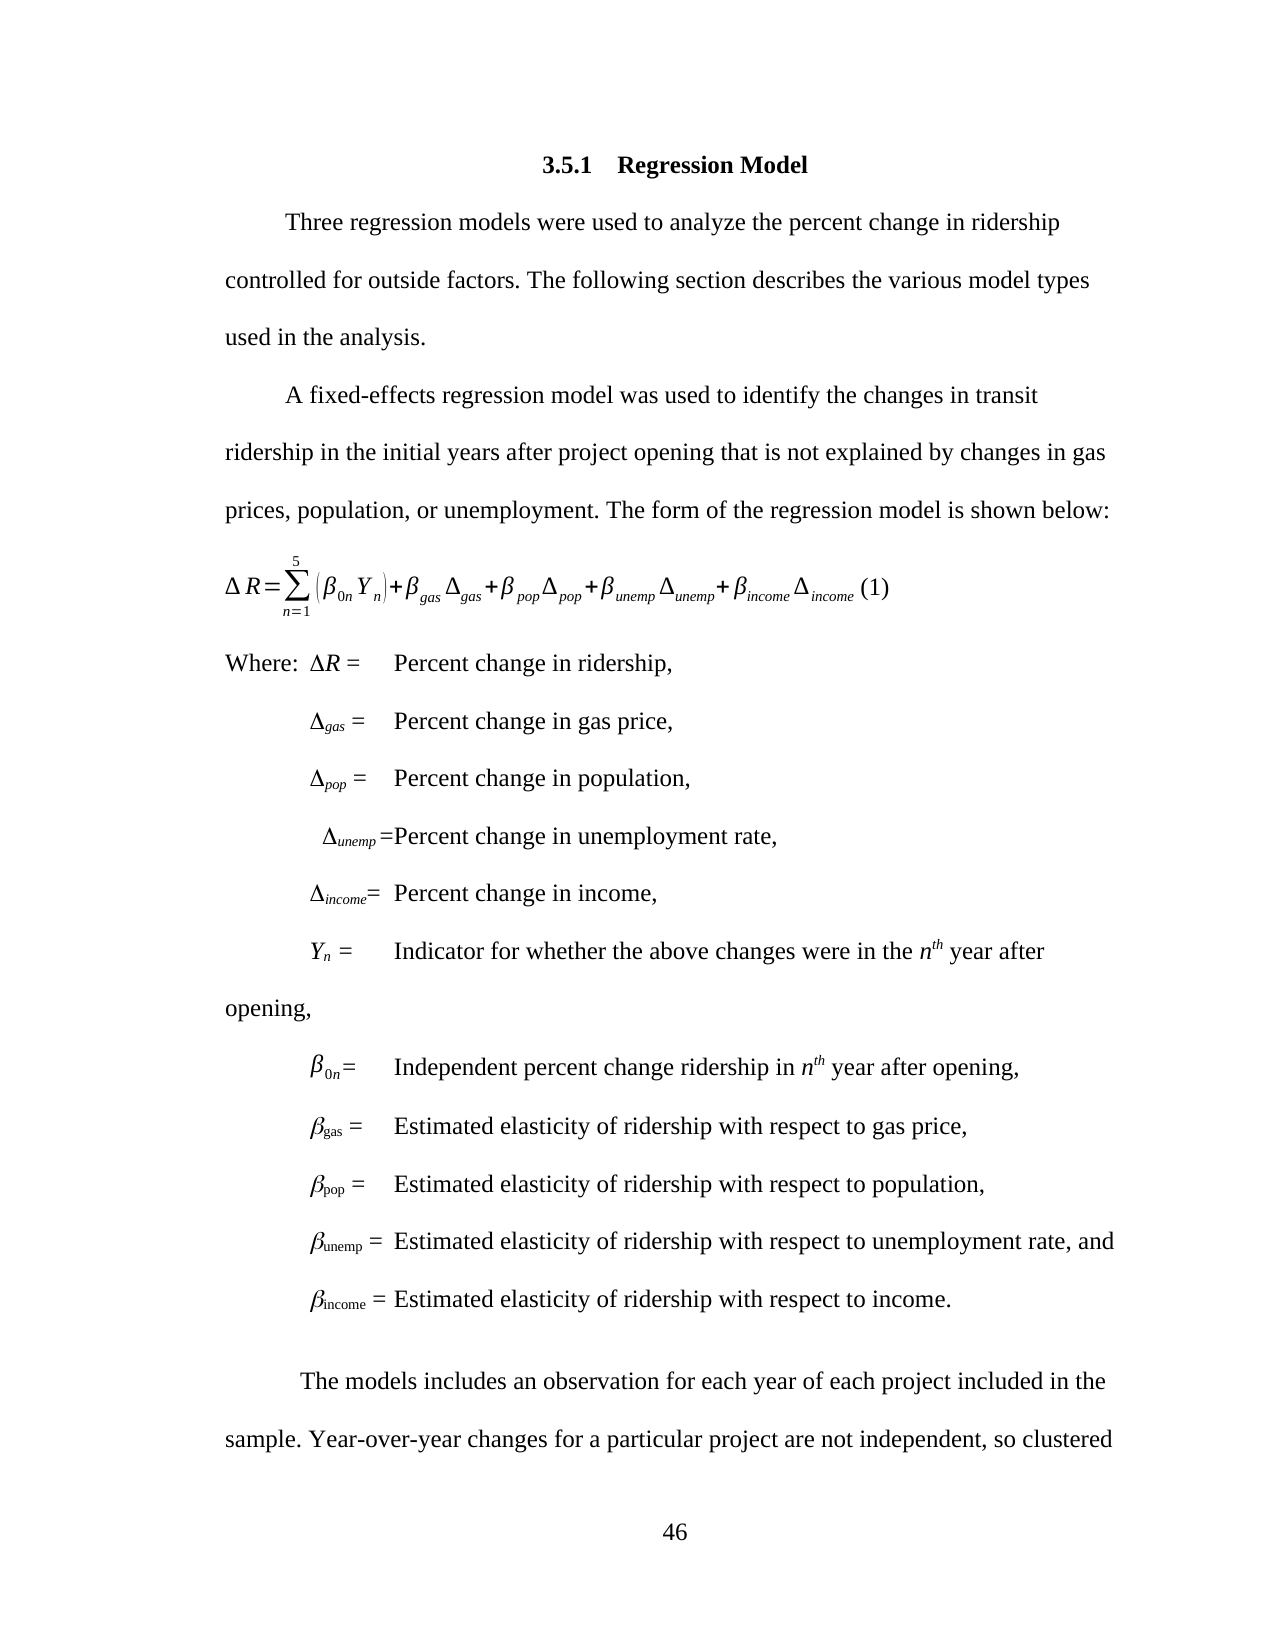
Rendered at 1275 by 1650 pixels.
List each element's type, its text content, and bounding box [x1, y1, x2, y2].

text gas = Estimated elasticity of ridership with respect to gas price, [225, 1111, 1125, 1140]
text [225, 1366, 1125, 1452]
text pop = Estimated elasticity of ridership with respect to population, [225, 1169, 1125, 1197]
text = Independent percent change ridership in nth year after opening, [225, 1051, 1125, 1082]
text gas = Percent change in gas price, [225, 706, 1125, 735]
text (1) [225, 552, 1125, 620]
text Yn = Indicator for whether the above changes were in the nth year after opening, [225, 936, 1125, 1022]
text Where: R = Percent change in ridership, [225, 648, 1125, 677]
text pop = Percent change in population, [225, 763, 1125, 792]
text  income= Percent change in income, [225, 878, 1125, 907]
text unemp = Percent change in unemployment rate, [225, 821, 1125, 850]
text Three regression models were used to analyze the percent change in ridership controlled for outside factors. The following section describes the various model types used in the analysis. [225, 207, 1125, 351]
subtitle Regression Model [225, 150, 1125, 179]
text income = Estimated elasticity of ridership with respect to income. [225, 1284, 1125, 1312]
text A fixed-effects regression model was used to identify the changes in transit ridership in the initial years after project opening that is not explained by changes in gas prices, population, or unemployment. The form of the regression model is shown below: [225, 380, 1125, 524]
text unemp = Estimated elasticity of ridership with respect to unemployment rate, and [225, 1226, 1125, 1255]
